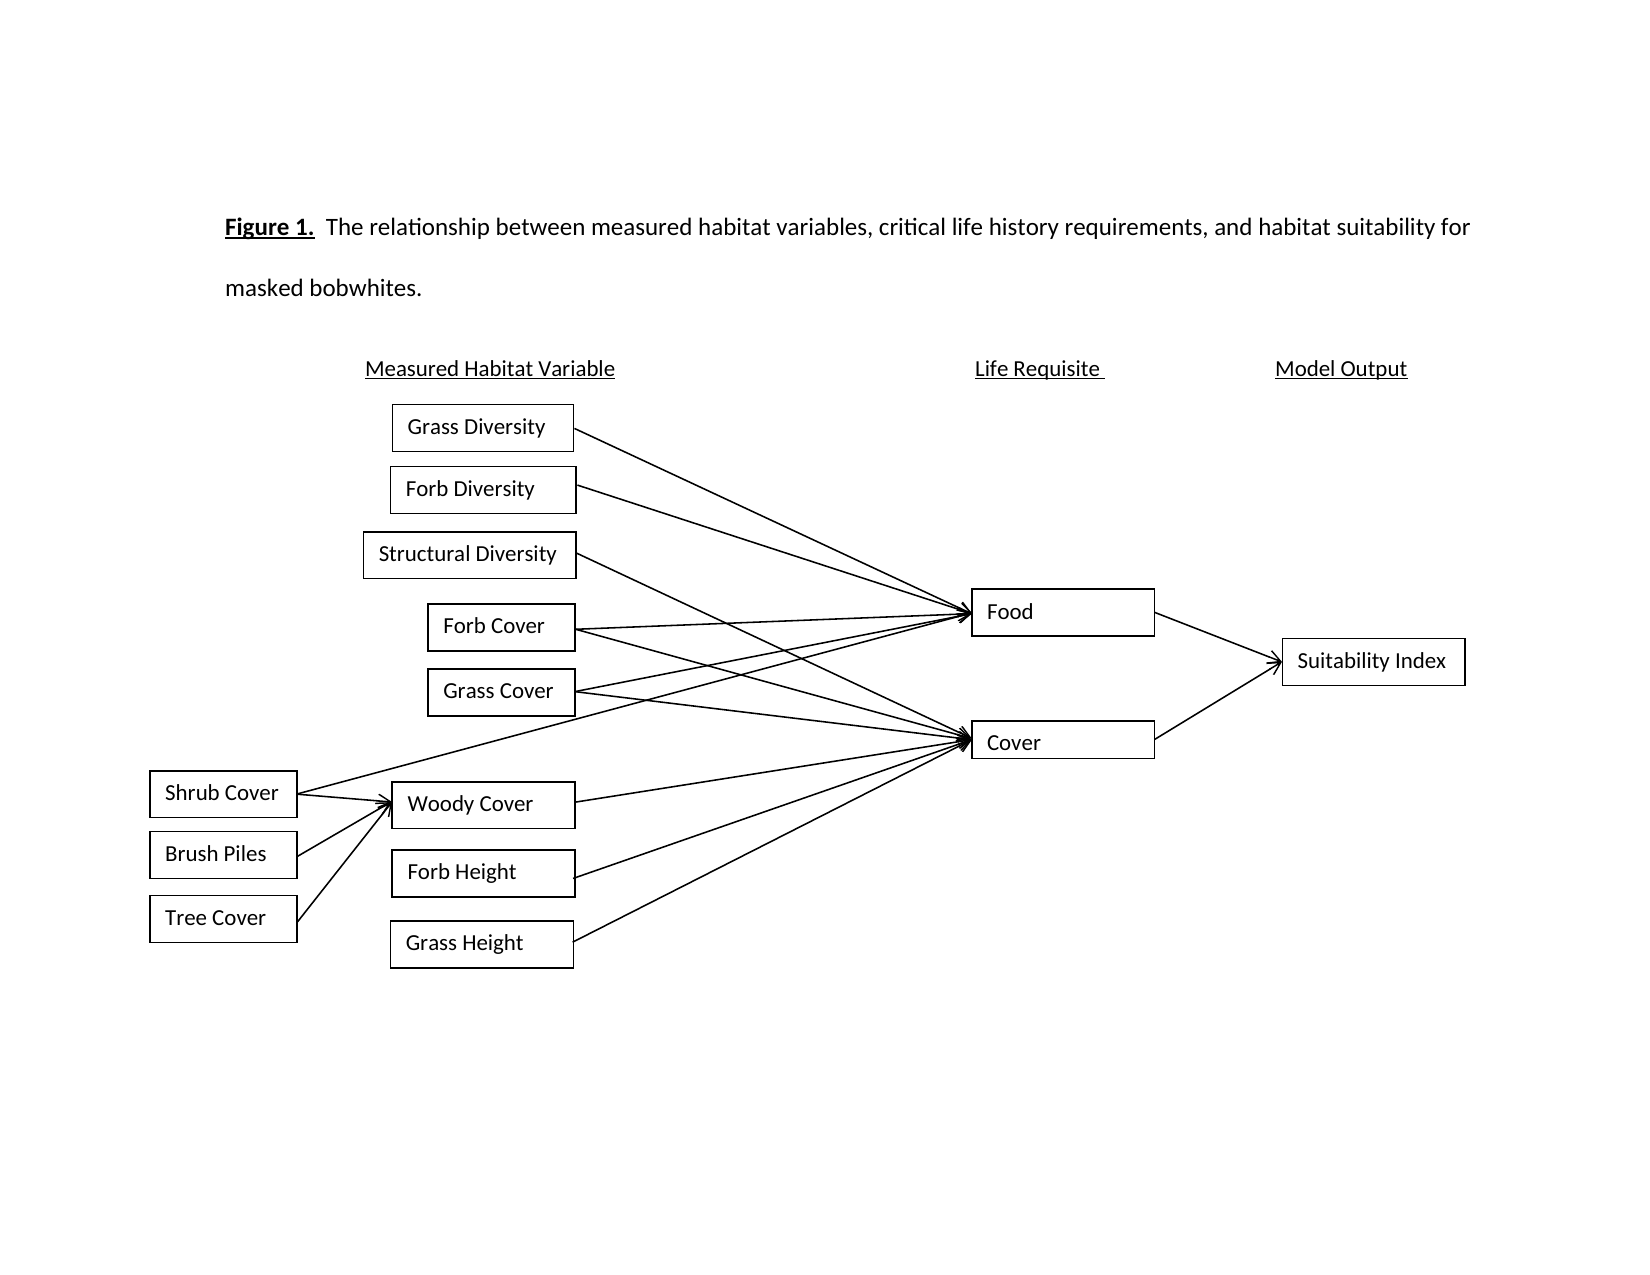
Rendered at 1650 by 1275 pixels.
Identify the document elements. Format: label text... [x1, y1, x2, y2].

list Figure 1. The relationship between measured habitat variables, critical life history requirements, and habitat suitability for masked bobwhites. [225, 211, 1500, 303]
text Measured Habitat Variable Life Requisite Model Output [225, 354, 1500, 382]
